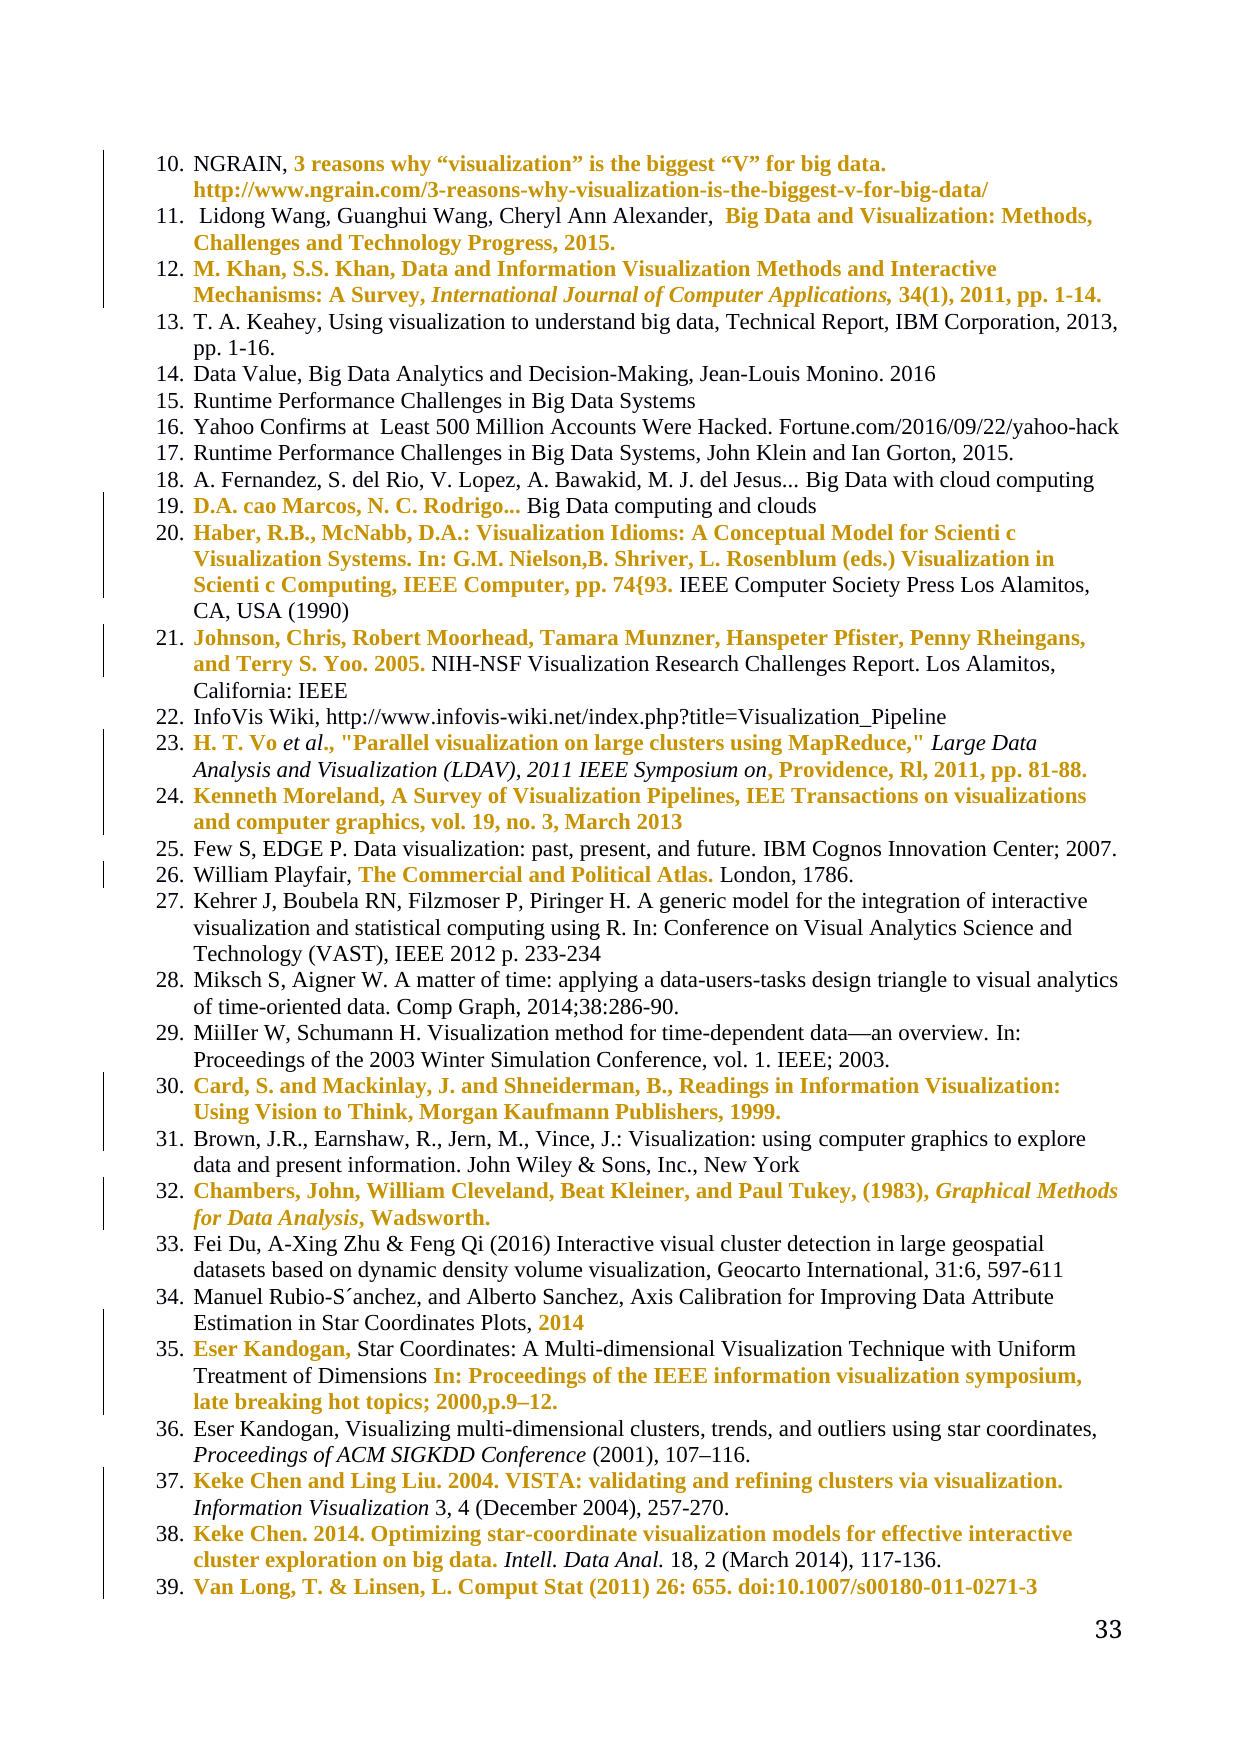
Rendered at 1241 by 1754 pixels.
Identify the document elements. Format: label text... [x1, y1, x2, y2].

list Fei Du, A-Xing Zhu & Feng Qi (2016) Interactive visual cluster detection in large geospatial datasets based on dynamic density volume visualization, Geocarto International, 31:6, 597-611 [156, 1230, 1122, 1283]
list Kehrer J, Boubela RN, Filzmoser P, Piringer H. A generic model for the integration of interactive visualization and statistical computing using R. In: Conference on Visual Analytics Science and Technology (VAST), IEEE 2012 p. 233-234 [156, 887, 1122, 967]
list Johnson, Chris, Robert Moorhead, Tamara Munzner, Hanspeter Pfister, Penny Rheingans, and Terry S. Yoo. 2005. NIH-NSF Visualization Research Challenges Report. Los Alamitos, California: IEEE [156, 624, 1122, 703]
list Keke Chen. 2014. Optimizing star-coordinate visualization models for effective interactive cluster exploration on big data. Intell. Data Anal. 18, 2 (March 2014), 117-136. [156, 1520, 1122, 1573]
list Eser Kandogan, Star Coordinates: A Multi-dimensional Visualization Technique with Uniform Treatment of Dimensions In: Proceedings of the IEEE information visualization symposium, late breaking hot topics; 2000,p.9–12. [156, 1336, 1122, 1414]
list MiilIer W, Schumann H. Visualization method for time-dependent data—an overview. In: Proceedings of the 2003 Winter Simulation Conference, vol. 1. IEEE; 2003. [156, 1019, 1122, 1072]
list Data Value, Big Data Analytics and Decision-Making, Jean-Louis Monino. 2016 [156, 360, 1122, 387]
list Yahoo Confirms at Least 500 Million Accounts Were Hacked. Fortune.com/2016/09/22/yahoo-hack [156, 413, 1122, 439]
list Keke Chen and Ling Liu. 2004. VISTA: validating and refining clusters via visualization. Information Visualization 3, 4 (December 2004), 257-270. [156, 1467, 1122, 1520]
list InfoVis Wiki, http://www.infovis-wiki.net/index.php?title=Visualization_Pipeline [156, 703, 1122, 729]
list A. Fernandez, S. del Rio, V. Lopez, A. Bawakid, M. J. del Jesus... Big Data with cloud computing [156, 466, 1122, 492]
list D.A. cao Marcos, N. C. Rodrigo... Big Data computing and clouds [156, 492, 1122, 518]
list Runtime Performance Challenges in Big Data Systems, John Klein and Ian Gorton, 2015. [156, 439, 1122, 466]
list Runtime Performance Challenges in Big Data Systems [156, 387, 1122, 413]
list Lidong Wang, Guanghui Wang, Cheryl Ann Alexander, Big Data and Visualization: Methods, Challenges and Technology Progress, 2015. [156, 202, 1122, 255]
list T. A. Keahey, Using visualization to understand big data, Technical Report, IBM Corporation, 2013, pp. 1-16. [156, 308, 1122, 360]
list Haber, R.B., McNabb, D.A.: Visualization Idioms: A Conceptual Model for Scienti c Visualization Systems. In: G.M. Nielson,B. Shriver, L. Rosenblum (eds.) Visualization in Scienti c Computing, IEEE Computer, pp. 74{93. IEEE Computer Society Press Los Alamitos, CA, USA (1990) [156, 518, 1122, 624]
list Manuel Rubio-S´anchez, and Alberto Sanchez, Axis Calibration for Improving Data Attribute Estimation in Star Coordinates Plots, 2014 [156, 1283, 1122, 1336]
list Eser Kandogan, Visualizing multi-dimensional clusters, trends, and outliers using star coordinates, Proceedings of ACM SIGKDD Conference (2001), 107–116. [156, 1414, 1122, 1467]
list Kenneth Moreland, A Survey of Visualization Pipelines, IEE Transactions on visualizations and computer graphics, vol. 19, no. 3, March 2013 [156, 782, 1122, 835]
list Chambers, John, William Cleveland, Beat Kleiner, and Paul Tukey, (1983), Graphical Methods for Data Analysis, Wadsworth. [156, 1177, 1122, 1230]
list Miksch S, Aigner W. A matter of time: applying a data-users-tasks design triangle to visual analytics of time-oriented data. Comp Graph, 2014;38:286-90. [156, 967, 1122, 1019]
list M. Khan, S.S. Khan, Data and Information Visualization Methods and Interactive Mechanisms: A Survey, International Journal of Computer Applications, 34(1), 2011, pp. 1-14. [156, 255, 1122, 308]
list William Playfair, The Commercial and Political Atlas. London, 1786. [156, 861, 1122, 887]
list Van Long, T. & Linsen, L. Comput Stat (2011) 26: 655. doi:10.1007/s00180-011-0271-3 [156, 1573, 1122, 1599]
list Card, S. and Mackinlay, J. and Shneiderman, B., Readings in Information Visualization: Using Vision to Think, Morgan Kaufmann Publishers, 1999. [156, 1072, 1122, 1125]
list Brown, J.R., Earnshaw, R., Jern, M., Vince, J.: Visualization: using computer graphics to explore data and present information. John Wiley & Sons, Inc., New York [156, 1125, 1122, 1177]
list NGRAIN, 3 reasons why “visualization” is the biggest “V” for big data. http://www.ngrain.com/3-reasons-why-visualization-is-the-biggest-v-for-big-data/ [156, 149, 1122, 202]
list H. T. Vo et al., "Parallel visualization on large clusters using MapReduce," Large Data Analysis and Visualization (LDAV), 2011 IEEE Symposium on, Providence, Rl, 2011, pp. 81-88. [156, 729, 1122, 782]
list Few S, EDGE P. Data visualization: past, present, and future. IBM Cognos Innovation Center; 2007. [156, 835, 1122, 861]
